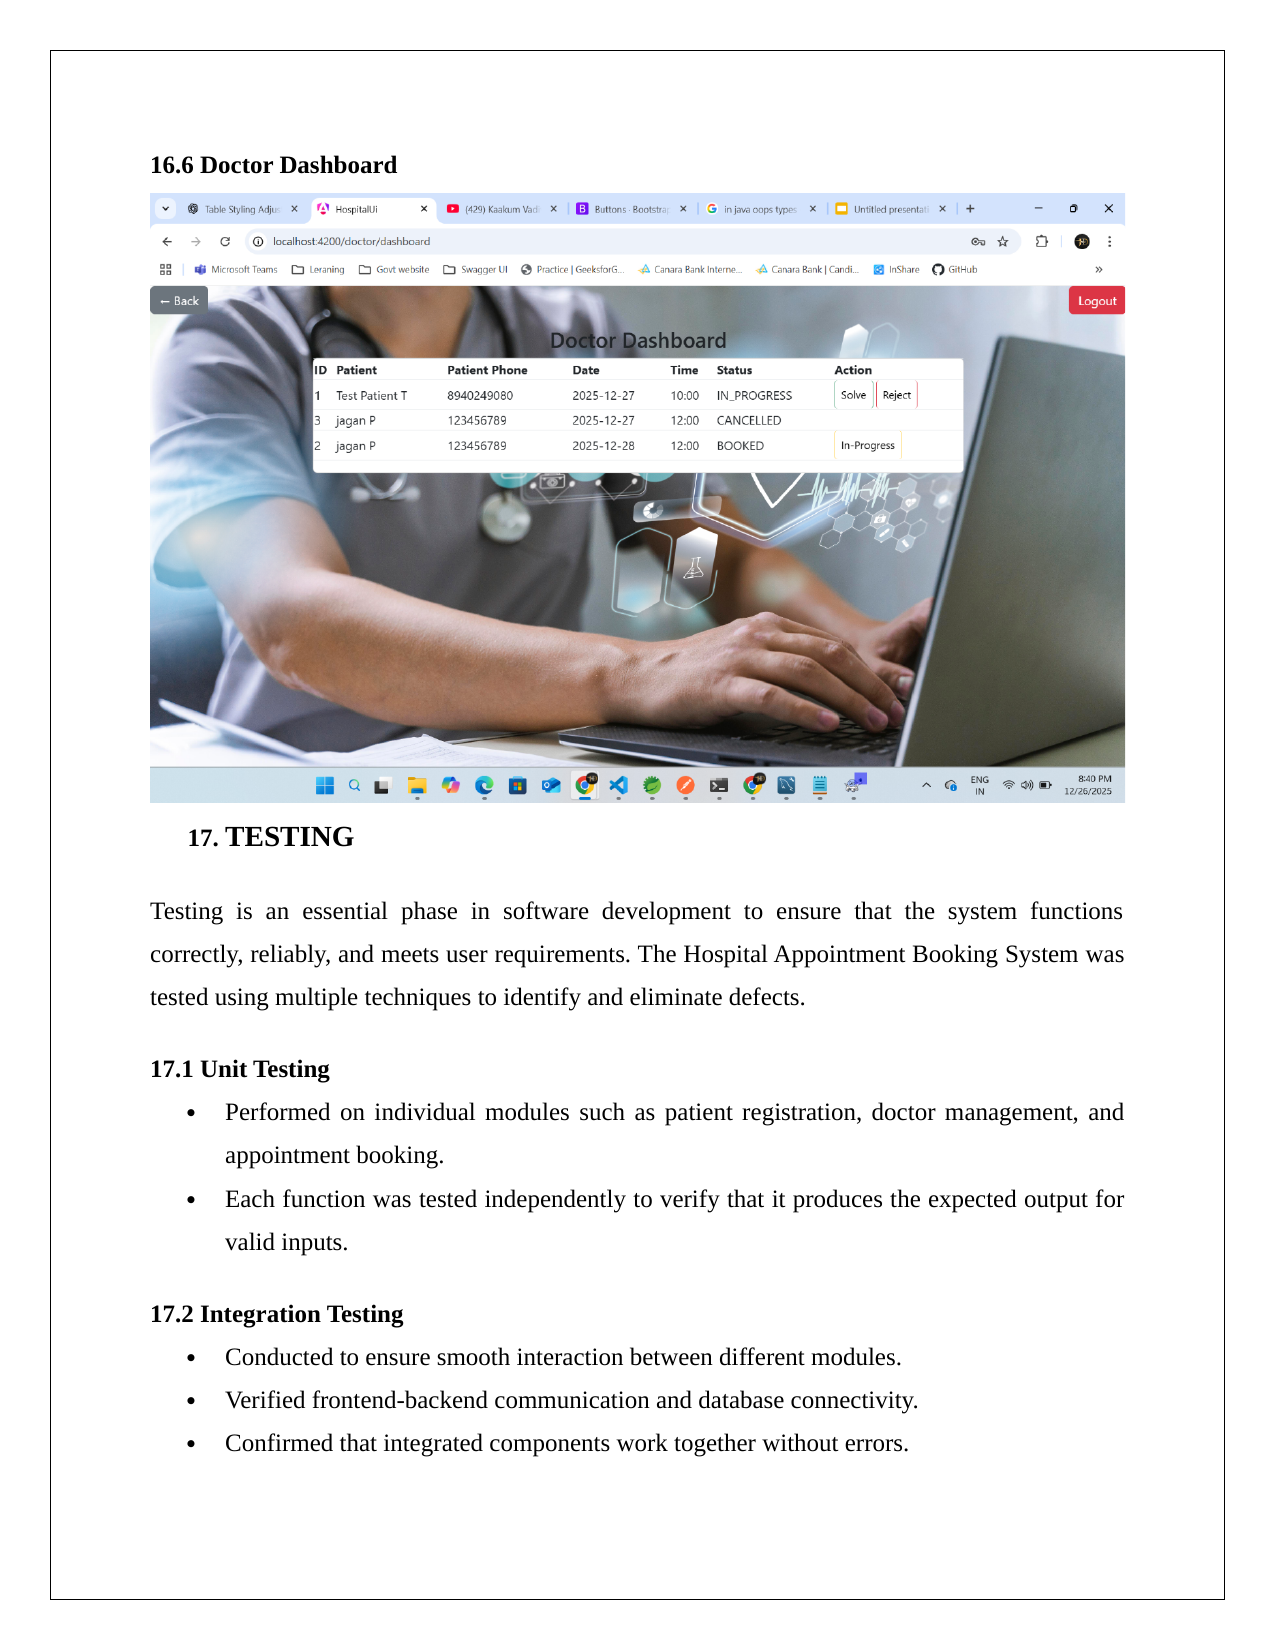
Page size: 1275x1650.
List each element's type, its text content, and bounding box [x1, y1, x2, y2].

text 17.1 Unit Testing [150, 1054, 1125, 1083]
list Each function was tested independently to verify that it produces the expected output for valid inputs. [187, 1184, 1125, 1256]
list Performed on individual modules such as patient registration, doctor management, and appointment booking. [187, 1097, 1125, 1169]
list TESTING [187, 819, 1125, 853]
list Conducted to ensure smooth interaction between different modules. [187, 1342, 1125, 1371]
text 17.2 Integration Testing [150, 1299, 1125, 1327]
text 16.6 Doctor Dashboard [150, 150, 1125, 179]
list Verified frontend-backend communication and database connectivity. [187, 1385, 1125, 1414]
list Confirmed that integrated components work together without errors. [187, 1428, 1125, 1457]
picture [150, 193, 1125, 803]
text Testing is an essential phase in software development to ensure that the system functions correctly, reliably, and meets user requirements. The Hospital Appointment Booking System was tested using multiple techniques to identify and eliminate defects. [150, 896, 1125, 1011]
